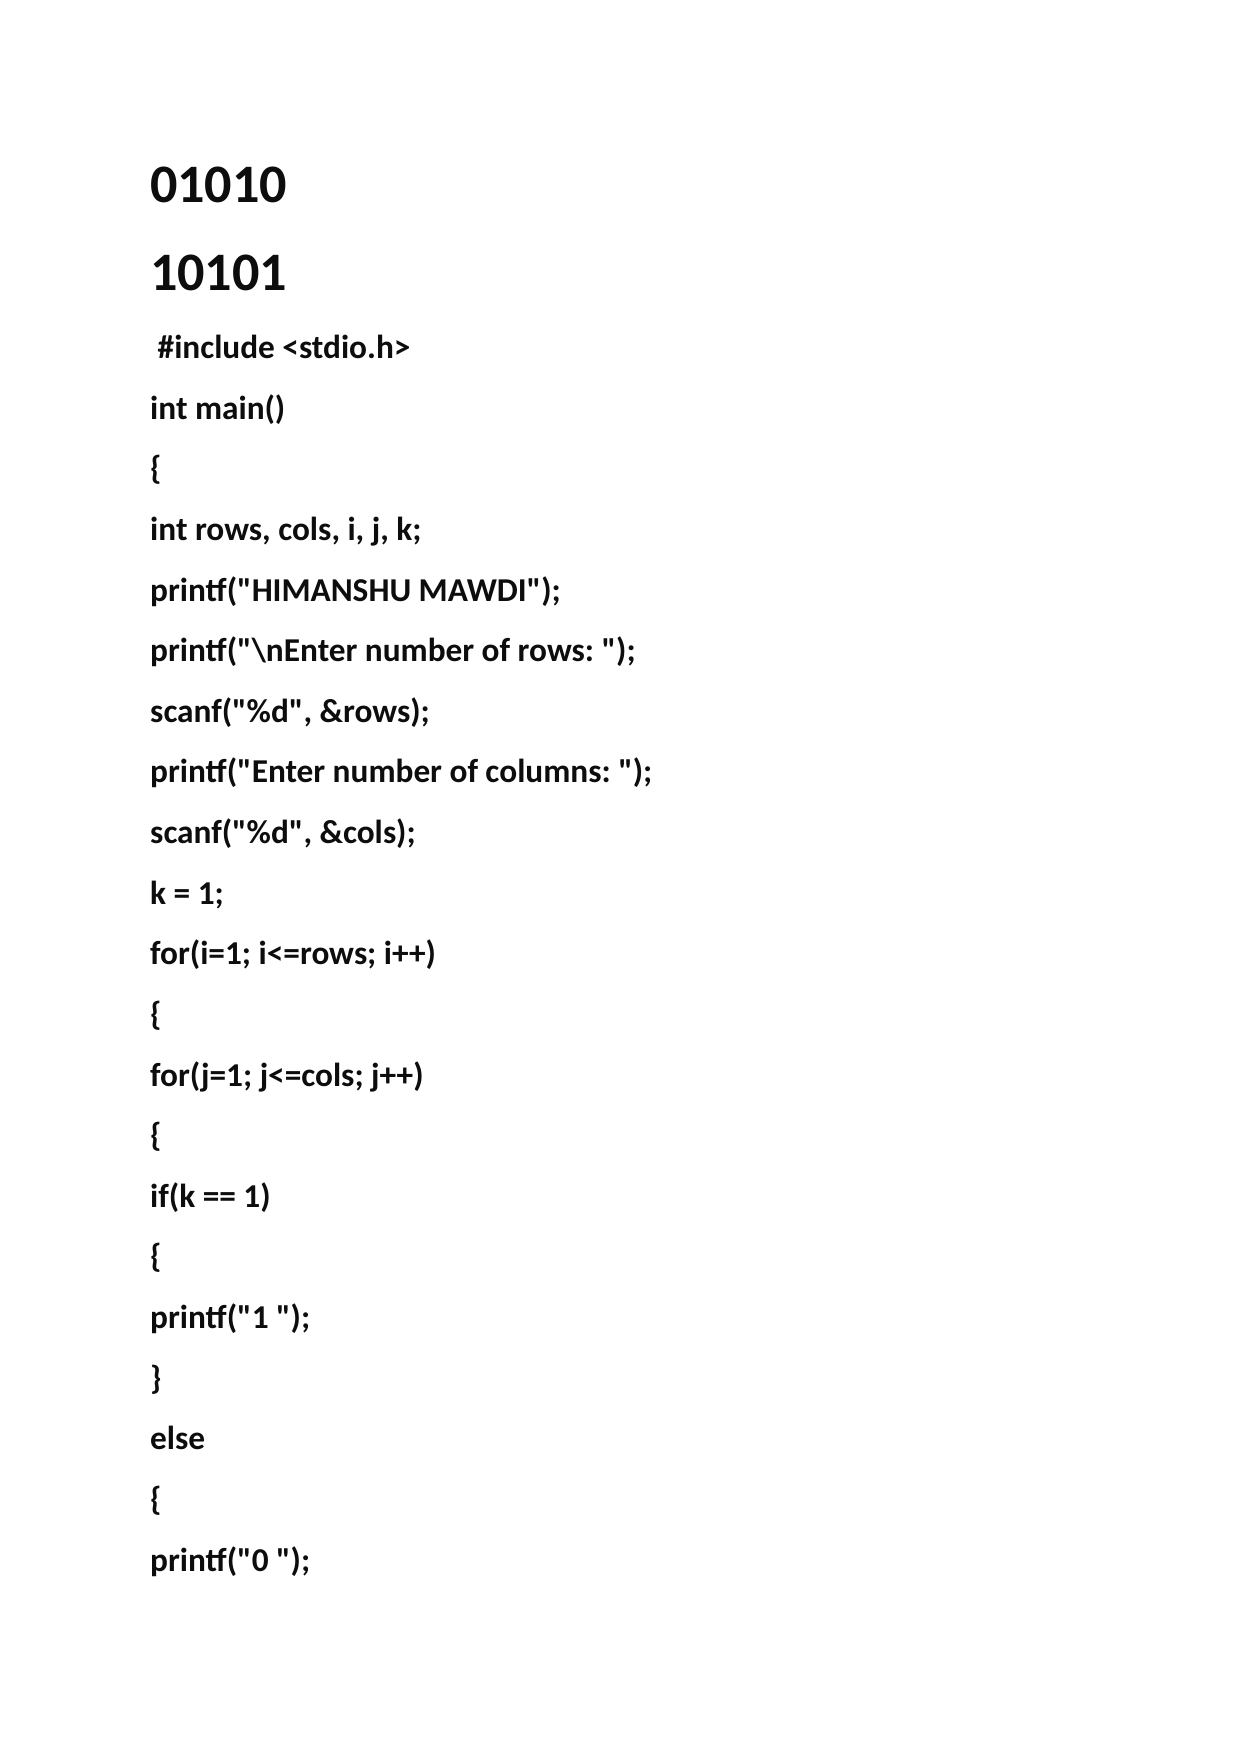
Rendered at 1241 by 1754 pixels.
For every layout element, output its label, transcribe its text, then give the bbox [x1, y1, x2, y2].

text } [150, 1357, 1090, 1397]
text k = 1; [150, 872, 1090, 912]
text scanf("%d", &cols); [150, 811, 1090, 852]
text { [150, 993, 1090, 1034]
text 01010 [150, 150, 1090, 216]
text 10101 [150, 238, 1090, 304]
text { [150, 447, 1090, 488]
text { [150, 1114, 1090, 1155]
text else [150, 1417, 1090, 1458]
text #include <stdio.h> [150, 326, 1090, 367]
text int rows, cols, i, j, k; [150, 508, 1090, 549]
text for(j=1; j<=cols; j++) [150, 1053, 1090, 1094]
text scanf("%d", &rows); [150, 690, 1090, 731]
text { [150, 1478, 1090, 1519]
text printf("HIMANSHU MAWDI"); [150, 568, 1090, 609]
text printf("1 "); [150, 1296, 1090, 1337]
text int main() [150, 387, 1090, 427]
text if(k == 1) [150, 1175, 1090, 1216]
text for(i=1; i<=rows; i++) [150, 932, 1090, 973]
text printf("0 "); [150, 1538, 1090, 1579]
text printf("Enter number of columns: "); [150, 750, 1090, 791]
text { [150, 1235, 1090, 1276]
text printf("\nEnter number of rows: "); [150, 629, 1090, 670]
